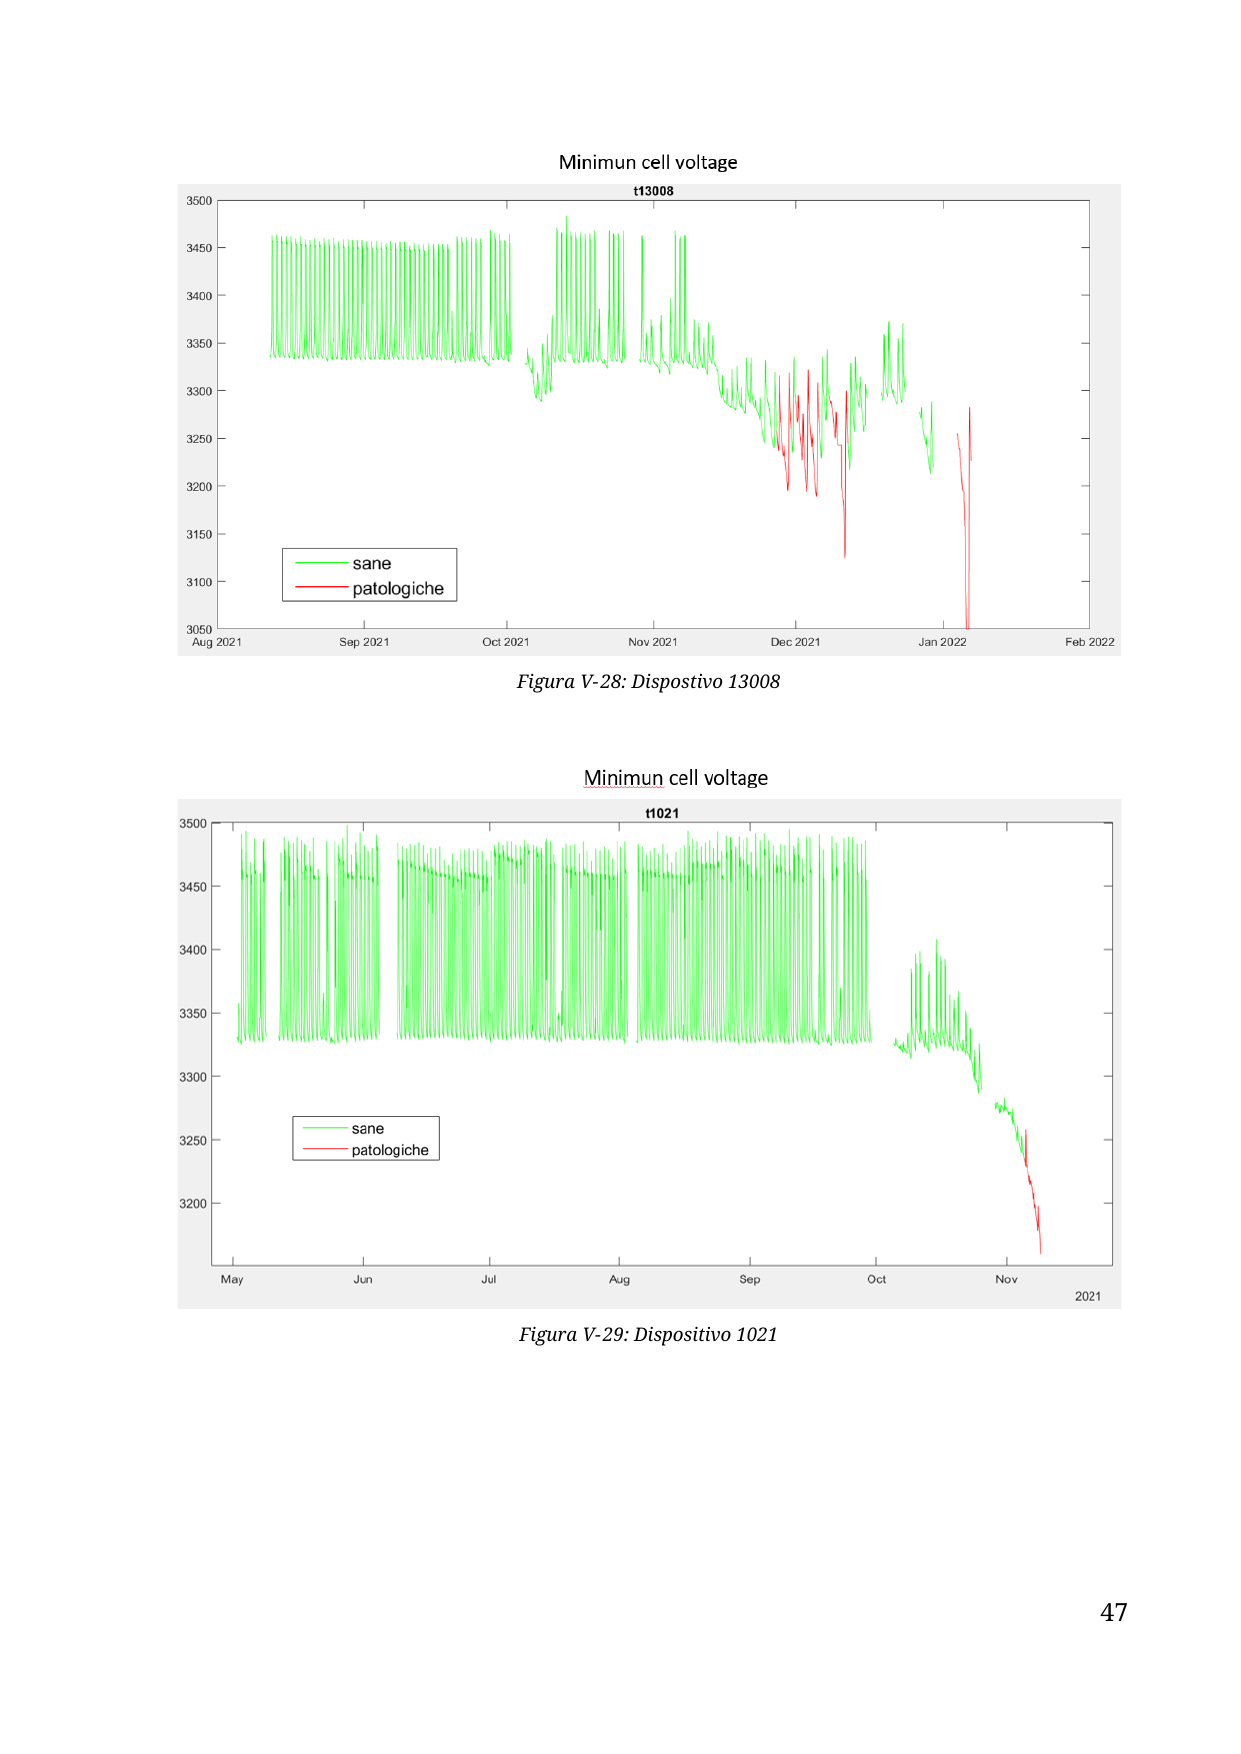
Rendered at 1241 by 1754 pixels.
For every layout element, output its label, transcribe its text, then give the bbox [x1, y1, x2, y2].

picture [177, 757, 1122, 1309]
picture [177, 150, 1122, 656]
